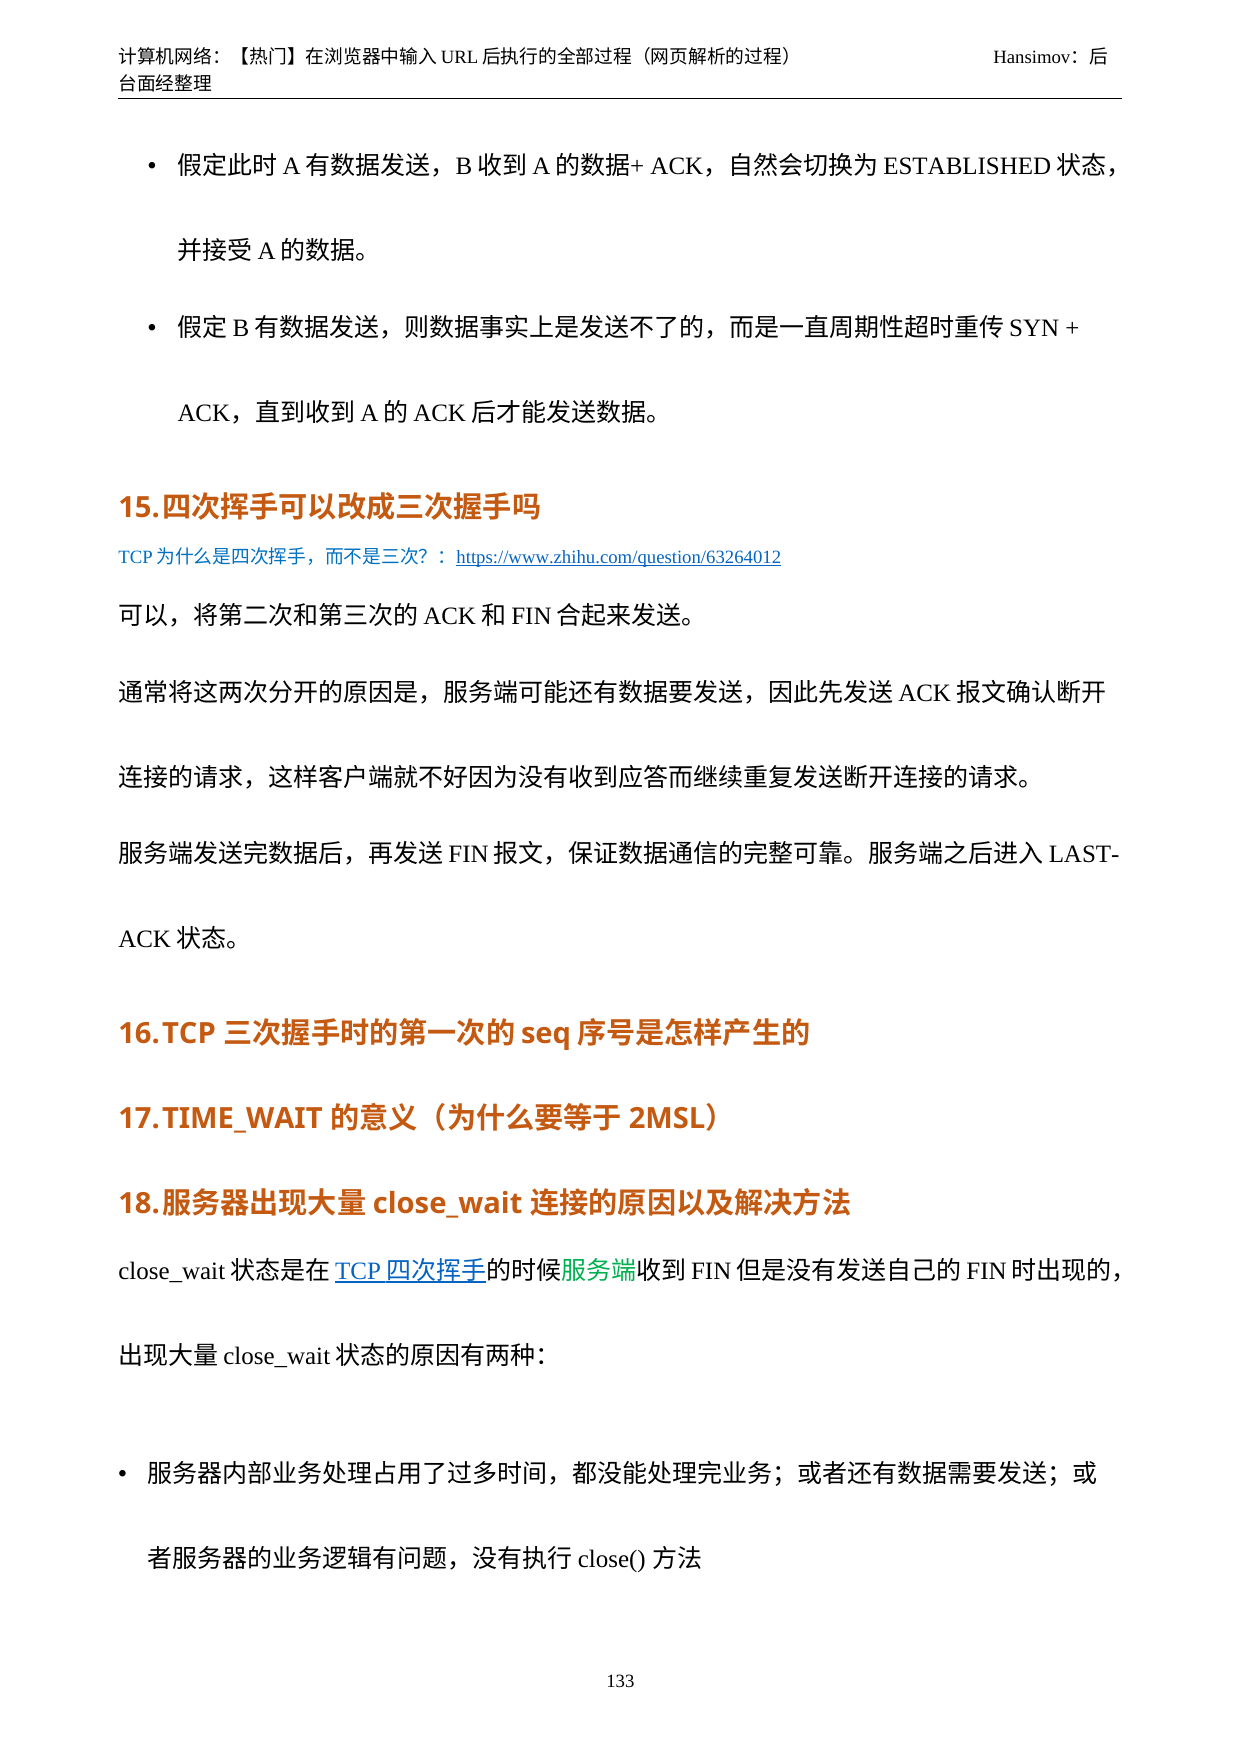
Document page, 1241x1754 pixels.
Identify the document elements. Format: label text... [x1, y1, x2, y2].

text 服务端发送完数据后，再发送FIN报文，保证数据通信的完整可靠。服务端之后进入LAST-ACK状态。 [118, 818, 1122, 971]
text close_wait状态是在TCP四次挥手的时候服务端收到FIN但是没有发送自己的FIN时出现的，出现大量close_wait状态的原因有两种： [118, 1235, 1122, 1387]
subtitle 四次挥手可以改成三次握手吗 [118, 471, 1122, 538]
text TCP为什么是四次挥手，而不是三次？：https://www.zhihu.com/question/63264012 [118, 538, 1122, 572]
text 服务器内部业务处理占用了过多时间，都没能处理完业务；或者还有数据需要发送；或者服务器的业务逻辑有问题，没有执行close() 方法 [118, 1438, 1122, 1591]
text 通常将这两次分开的原因是，服务端可能还有数据要发送，因此先发送ACK报文确认断开连接的请求，这样客户端就不好因为没有收到应答而继续重复发送断开连接的请求。 [118, 656, 1122, 809]
subtitle TIME_WAIT 的意义（为什么要等于 2MSL） [118, 1082, 1097, 1150]
subtitle TCP 三次握手时的第一次的seq序号是怎样产生的 [118, 997, 1097, 1065]
text 假定此时A有数据发送，B收到A的数据+ ACK，自然会切换为ESTABLISHED状态，并接受A的数据。 [148, 130, 1122, 283]
subtitle 服务器出现大量 close_wait 连接的原因以及解决方法 [118, 1167, 1097, 1235]
text 假定B有数据发送，则数据事实上是发送不了的，而是一直周期性超时重传SYN + ACK，直到收到A的ACK后才能发送数据。 [148, 292, 1122, 444]
text 可以，将第二次和第三次的ACK和FIN合起来发送。 [118, 579, 1122, 647]
